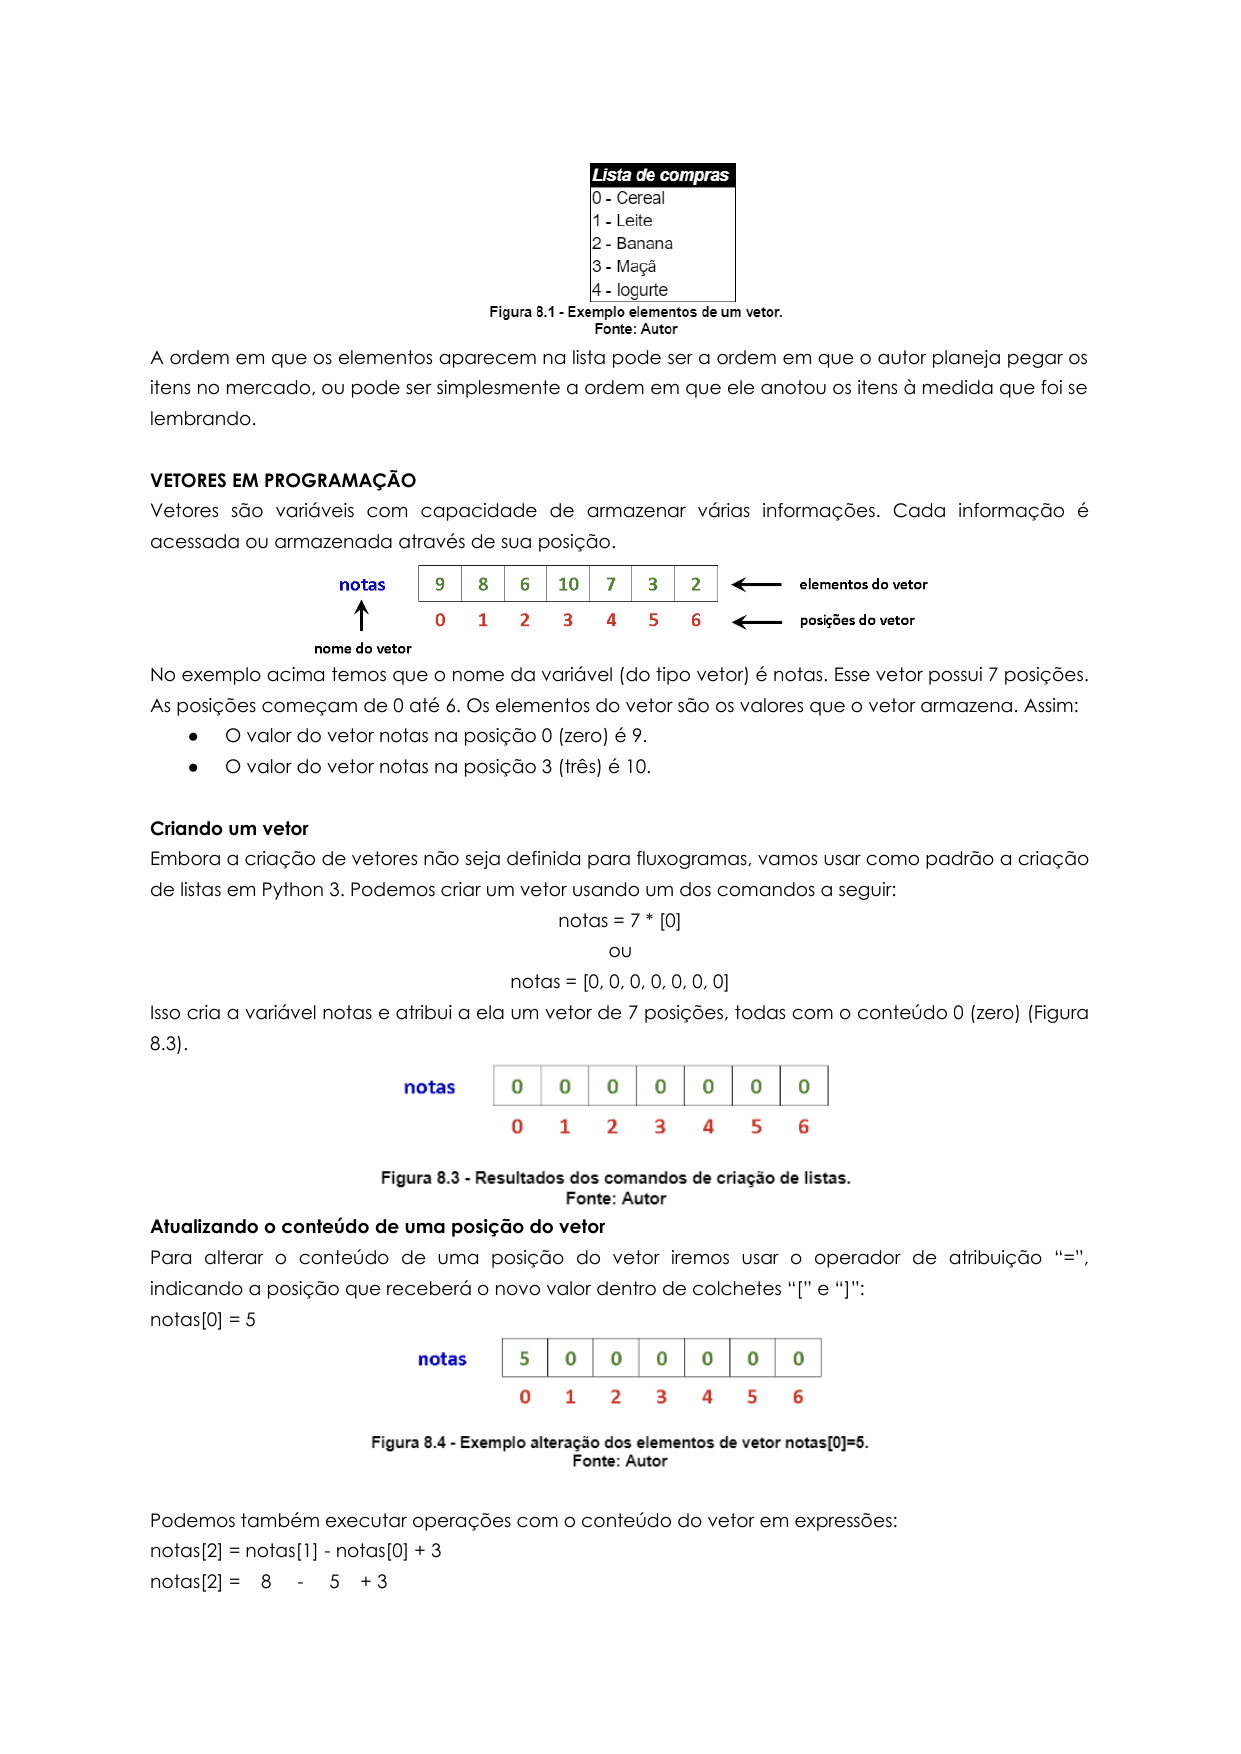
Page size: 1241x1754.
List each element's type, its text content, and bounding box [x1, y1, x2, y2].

text notas = [0, 0, 0, 0, 0, 0, 0] [150, 968, 1090, 994]
text notas[2] = notas[1] - notas[0] + 3 [150, 1537, 1090, 1563]
text notas = 7 * [0] [150, 906, 1090, 933]
list O valor do vetor notas na posição 3 (três) é 10. [187, 752, 1090, 779]
text VETORES EM PROGRAMAÇÃO [150, 466, 1090, 493]
text notas[0] = 5 [150, 1305, 1090, 1332]
text Vetores são variáveis com capacidade de armazenar várias informações. Cada informação é acessada ou armazenada através de sua posição. [150, 497, 1090, 554]
text Criando um vetor [150, 814, 1090, 841]
text Podemos também executar operações com o conteúdo do vetor em expressões: [150, 1506, 1090, 1533]
text notas[2] = 8 - 5 + 3 [150, 1567, 1090, 1594]
picture [455, 150, 786, 340]
picture [377, 1059, 863, 1209]
text A ordem em que os elementos aparecem na lista pode ser a ordem em que o autor planeja pegar os itens no mercado, ou pode ser simplesmente a ordem em que ele anotou os itens à medida que foi se lembrando. [150, 343, 1090, 431]
text Atualizando o conteúdo de uma posição do vetor [150, 1213, 1090, 1239]
text ou [150, 937, 1090, 964]
picture [311, 558, 929, 657]
picture [365, 1335, 876, 1472]
text No exemplo acima temos que o nome da variável (do tipo vetor) é notas. Esse vetor possui 7 posições. As posições começam de 0 até 6. Os elementos do vetor são os valores que o vetor armazena. Assim: [150, 660, 1090, 718]
text Isso cria a variável notas e atribui a ela um vetor de 7 posições, todas com o conteúdo 0 (zero) (Figura 8.3). [150, 998, 1090, 1056]
list O valor do vetor notas na posição 0 (zero) é 9. [187, 722, 1090, 748]
text Embora a criação de vetores não seja definida para fluxogramas, vamos usar como padrão a criação de listas em Python 3. Podemos criar um vetor usando um dos comandos a seguir: [150, 845, 1090, 902]
text Para alterar o conteúdo de uma posição do vetor iremos usar o operador de atribuição “=”, indicando a posição que receberá o novo valor dentro de colchetes “[” e “]”: [150, 1243, 1090, 1301]
